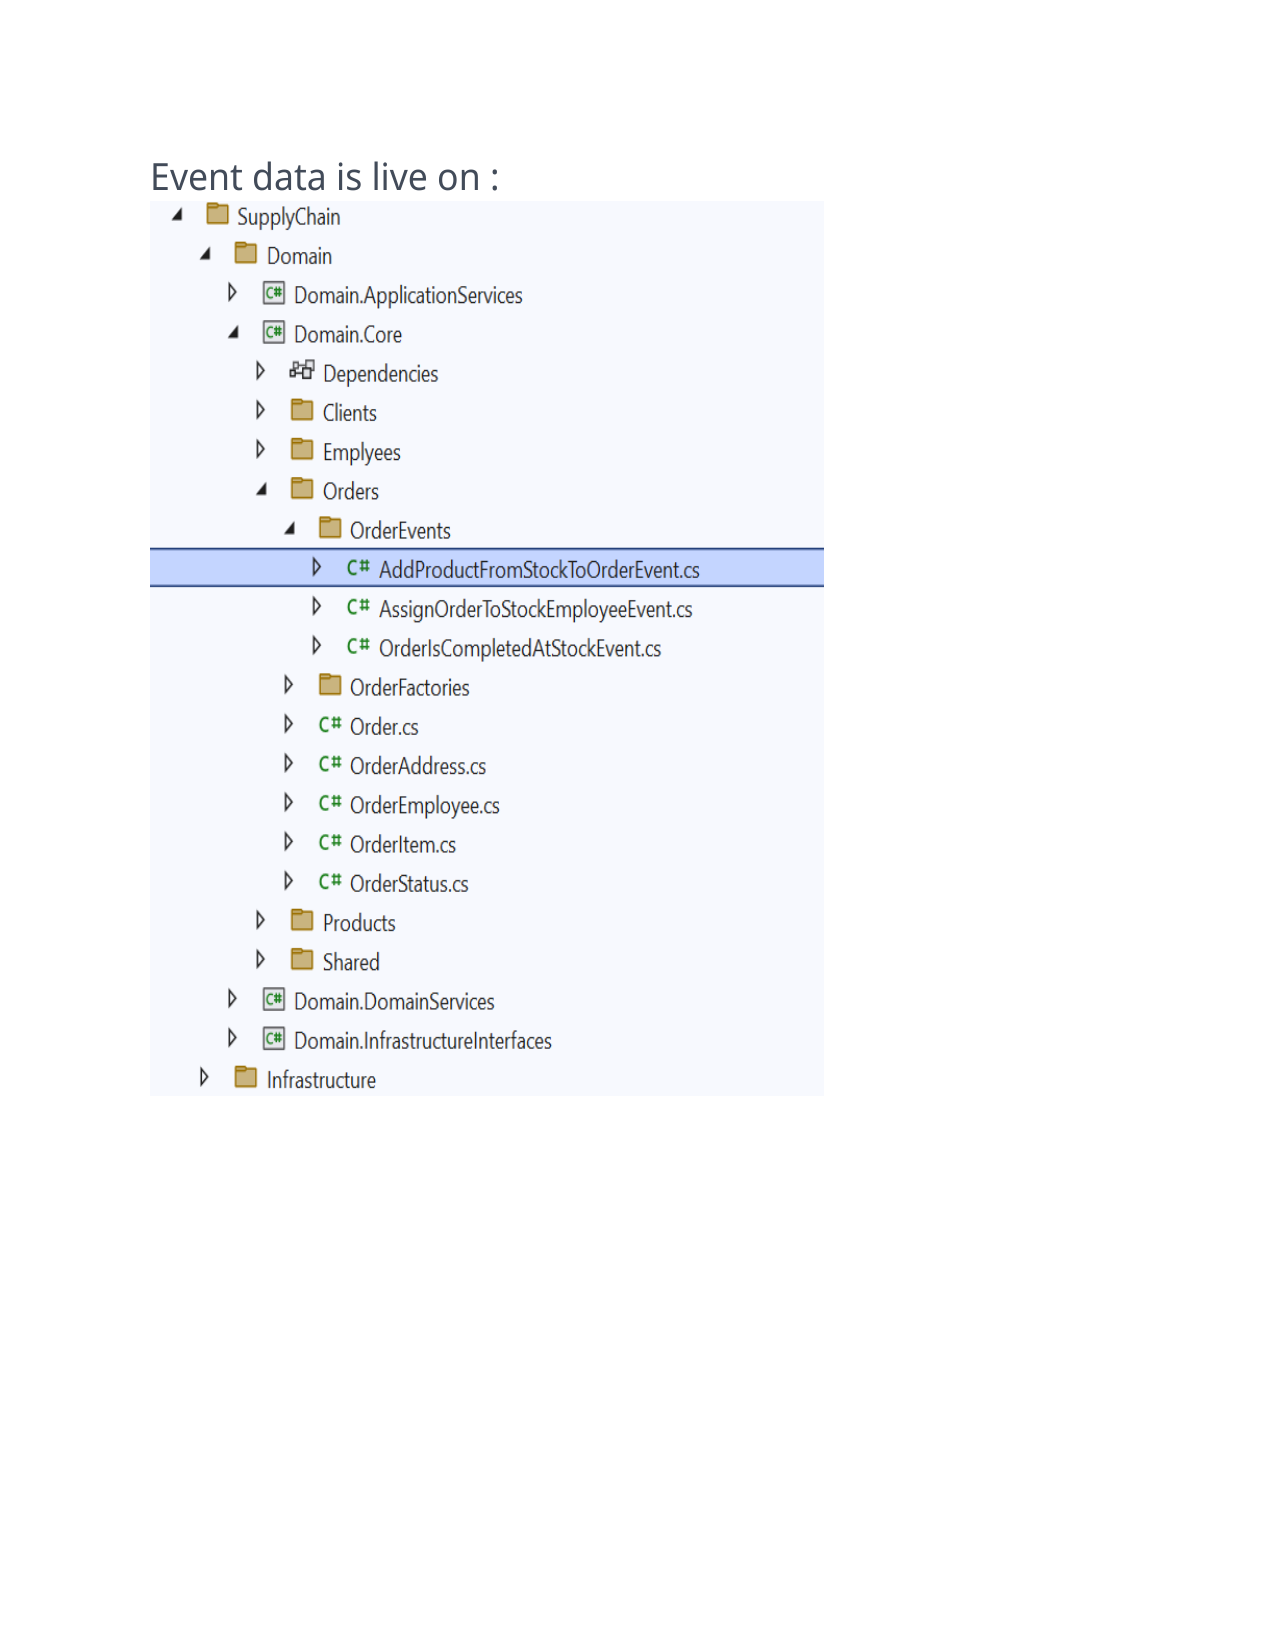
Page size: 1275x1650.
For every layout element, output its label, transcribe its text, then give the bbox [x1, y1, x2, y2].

text Event data is live on : [150, 150, 1125, 201]
picture [150, 201, 824, 1096]
